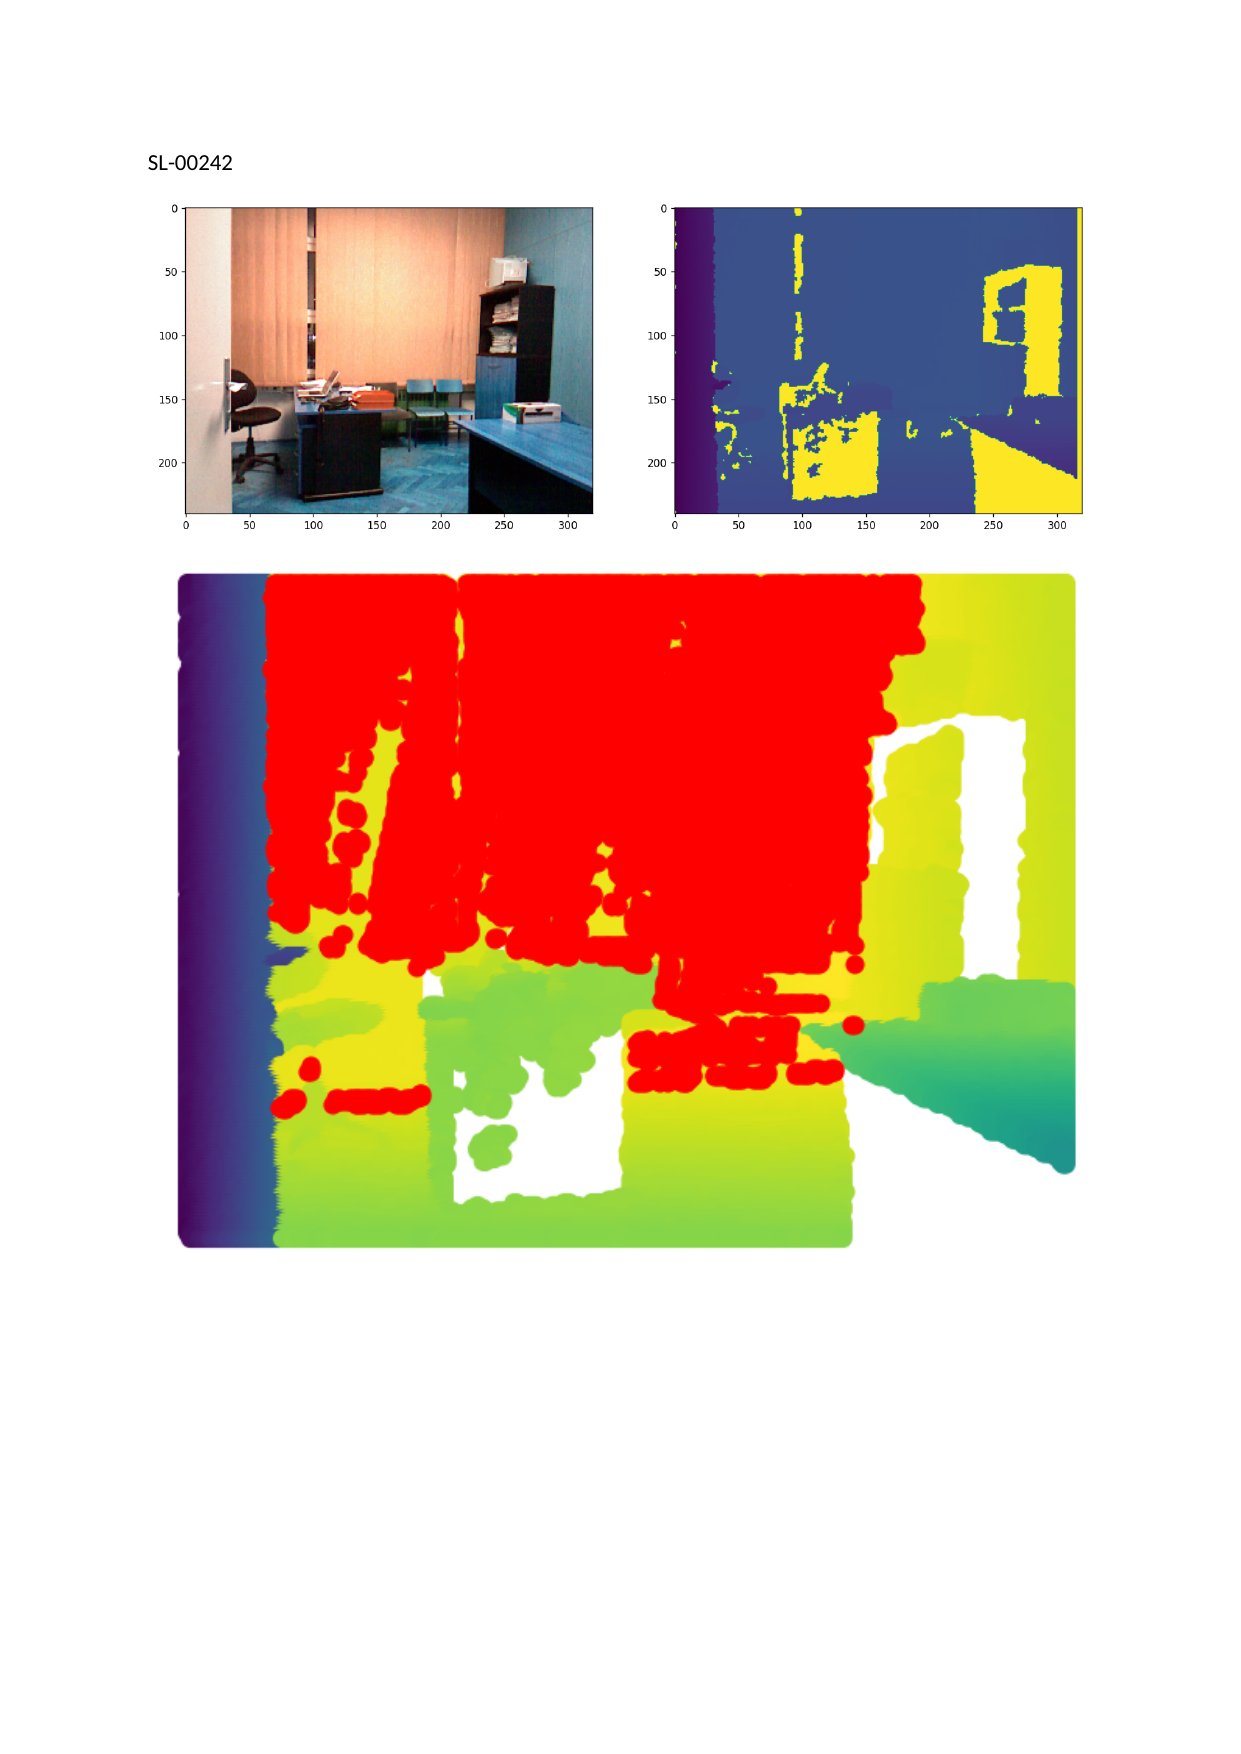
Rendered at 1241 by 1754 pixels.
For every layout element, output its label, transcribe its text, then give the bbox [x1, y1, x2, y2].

text SL-00242 [148, 148, 1093, 176]
picture [147, 560, 1093, 1259]
picture [147, 194, 1093, 542]
